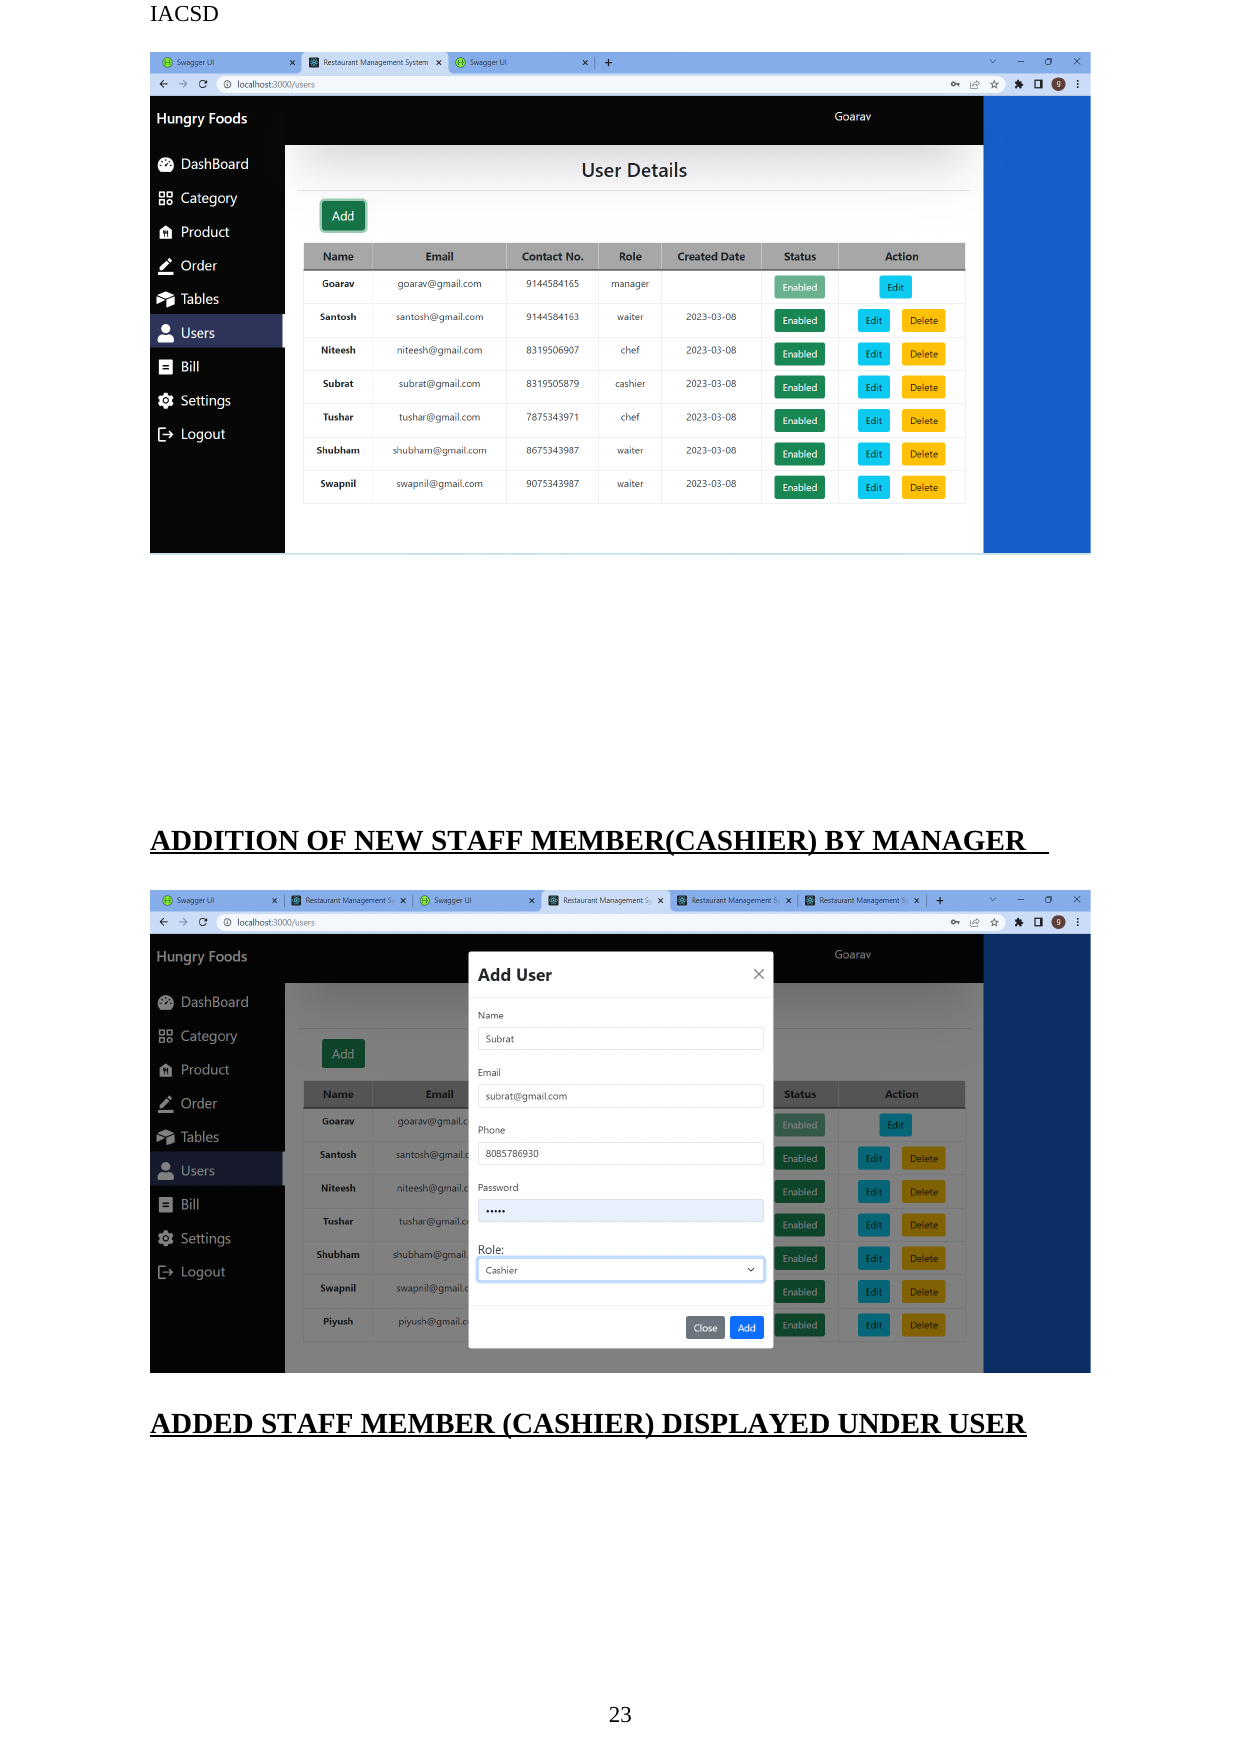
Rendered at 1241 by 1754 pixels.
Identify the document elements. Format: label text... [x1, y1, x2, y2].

picture [150, 890, 1091, 1373]
text ADDITION OF NEW STAFF MEMBER(CASHIER) BY MANAGER [150, 823, 1090, 857]
picture [150, 52, 1091, 555]
text ADDED STAFF MEMBER (CASHIER) DISPLAYED UNDER USER [150, 1406, 1090, 1440]
